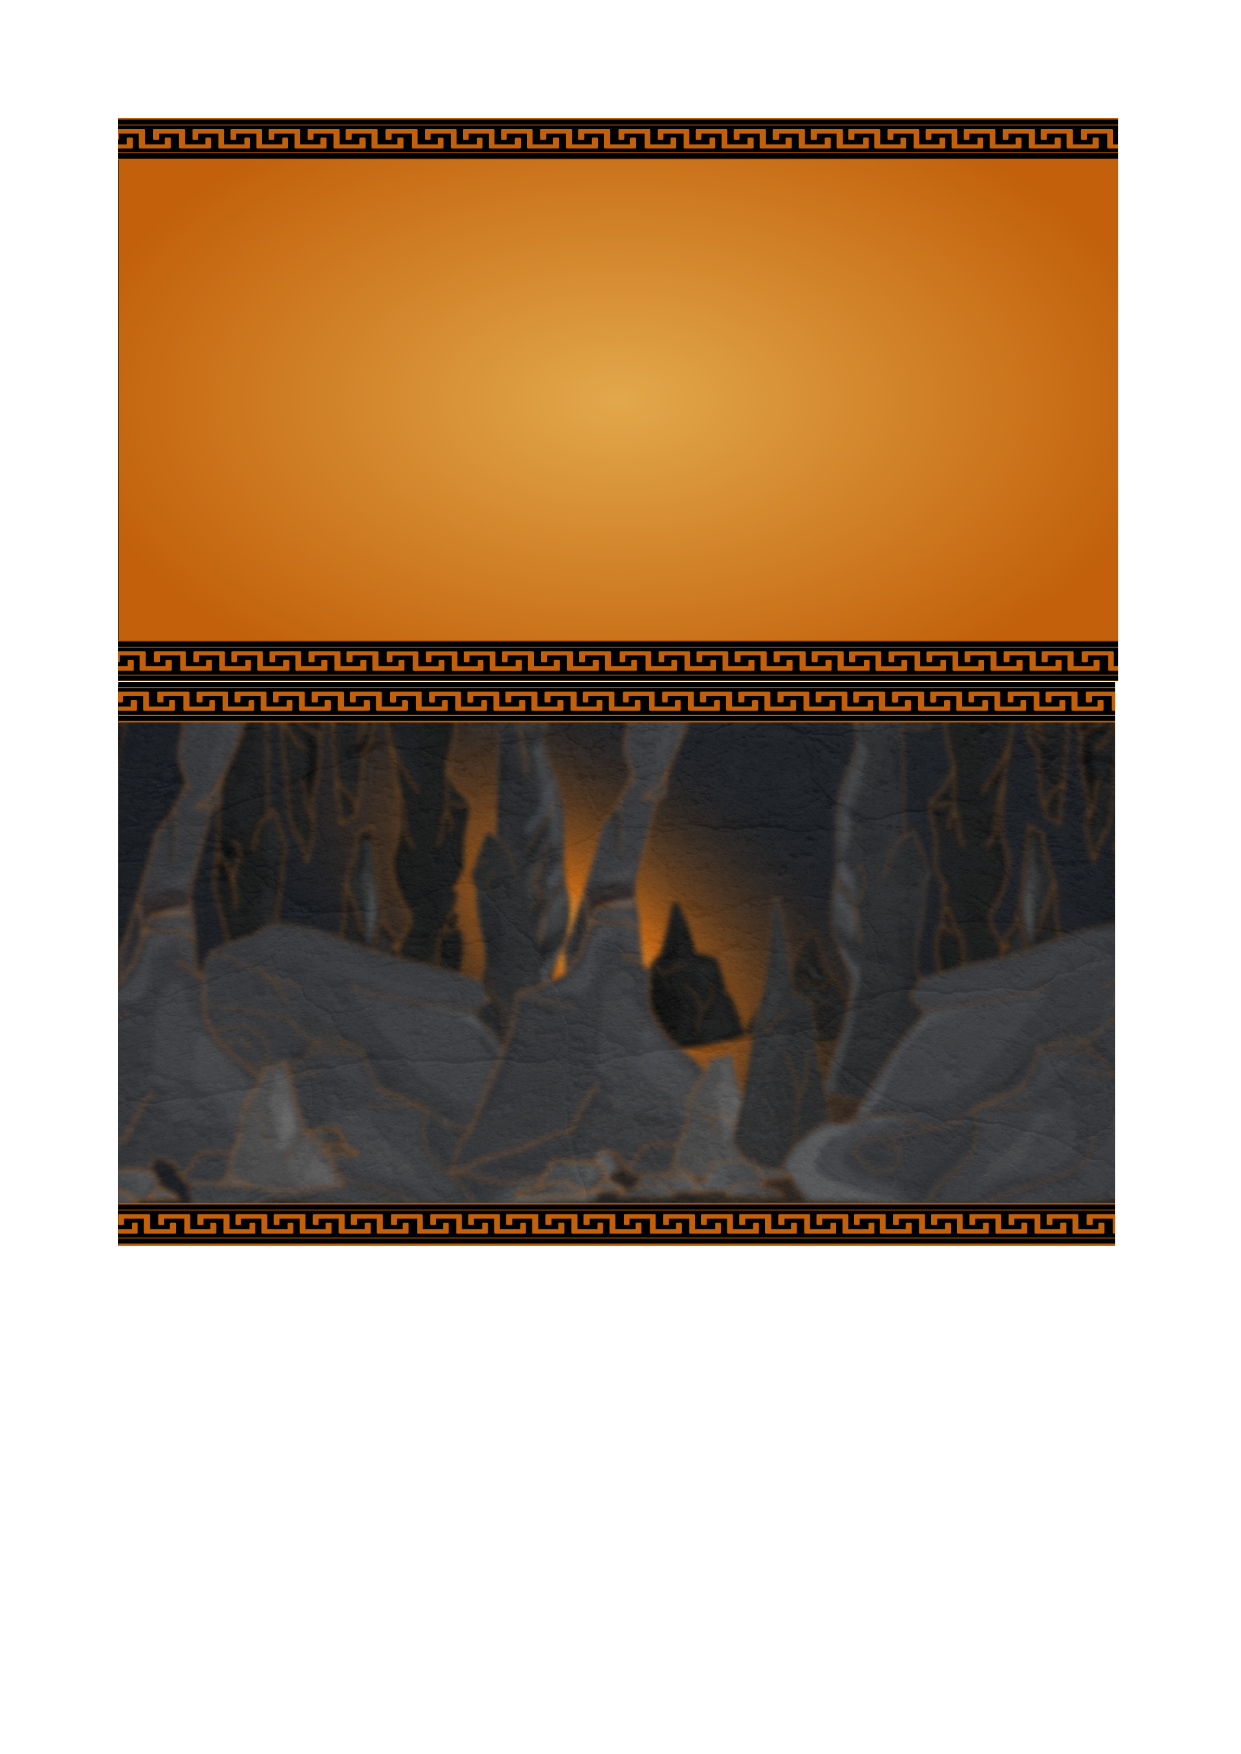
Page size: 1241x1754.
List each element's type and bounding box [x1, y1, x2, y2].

picture [118, 682, 1116, 1246]
picture [118, 118, 1119, 681]
